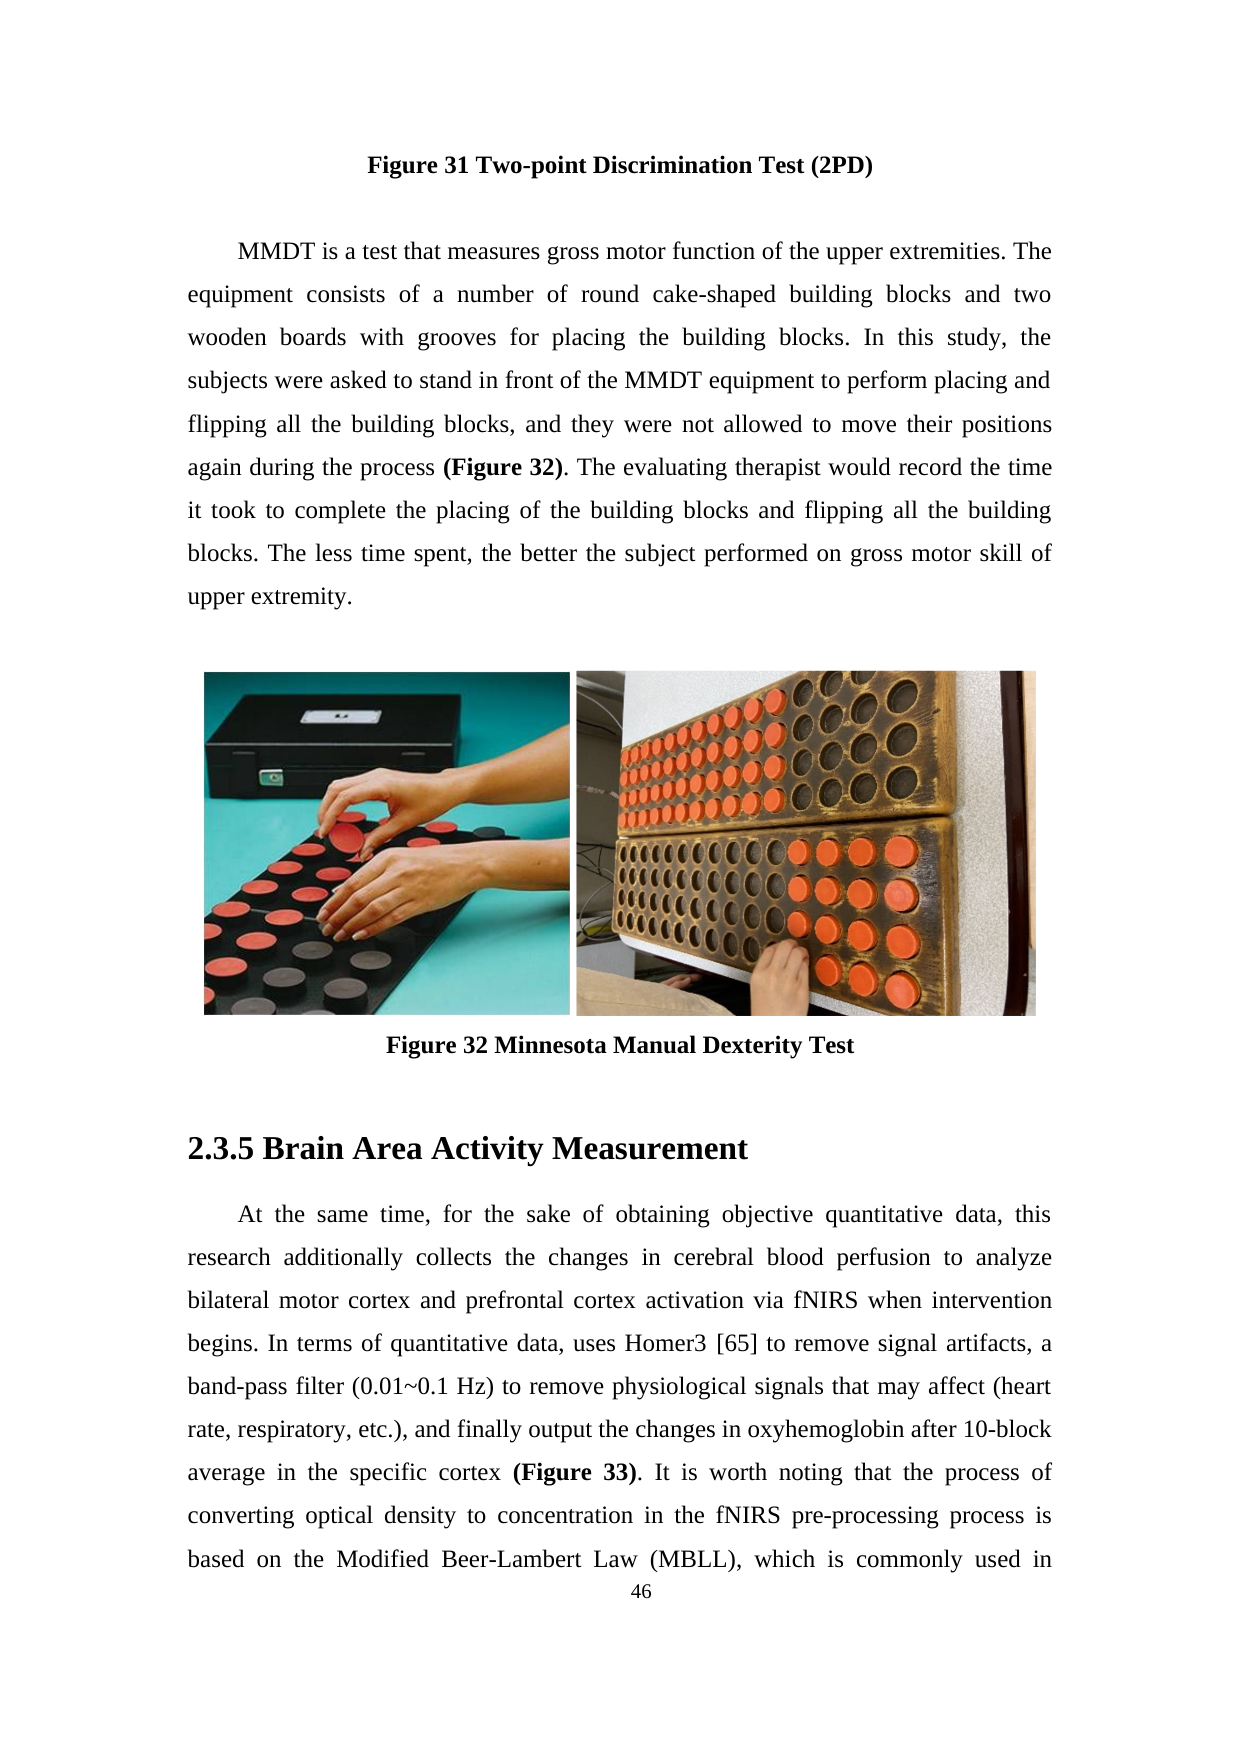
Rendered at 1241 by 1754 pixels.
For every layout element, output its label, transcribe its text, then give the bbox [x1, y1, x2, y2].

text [187, 1199, 1053, 1572]
text MMDT is a test that measures gross motor function of the upper extremities. The equipment consists of a number of round cake-shaped building blocks and two wooden boards with grooves for placing the building blocks. In this study, the subjects were asked to stand in front of the MMDT equipment to perform placing and flipping all the building blocks, and they were not allowed to move their positions again during the process (Figure 32). The evaluating therapist would record the time it took to complete the placing of the building blocks and flipping all the building blocks. The less time spent, the better the subject performed on gross motor skill of upper extremity. [187, 236, 1053, 610]
text Figure 32 Minnesota Manual Dexterity Test [187, 1030, 1053, 1059]
subtitle 2.3.5 Brain Area Activity Measurement [187, 1129, 1053, 1167]
picture [577, 671, 1035, 1016]
text Figure 31 Two-point Discrimination Test (2PD) [187, 150, 1053, 179]
picture [203, 671, 570, 1016]
